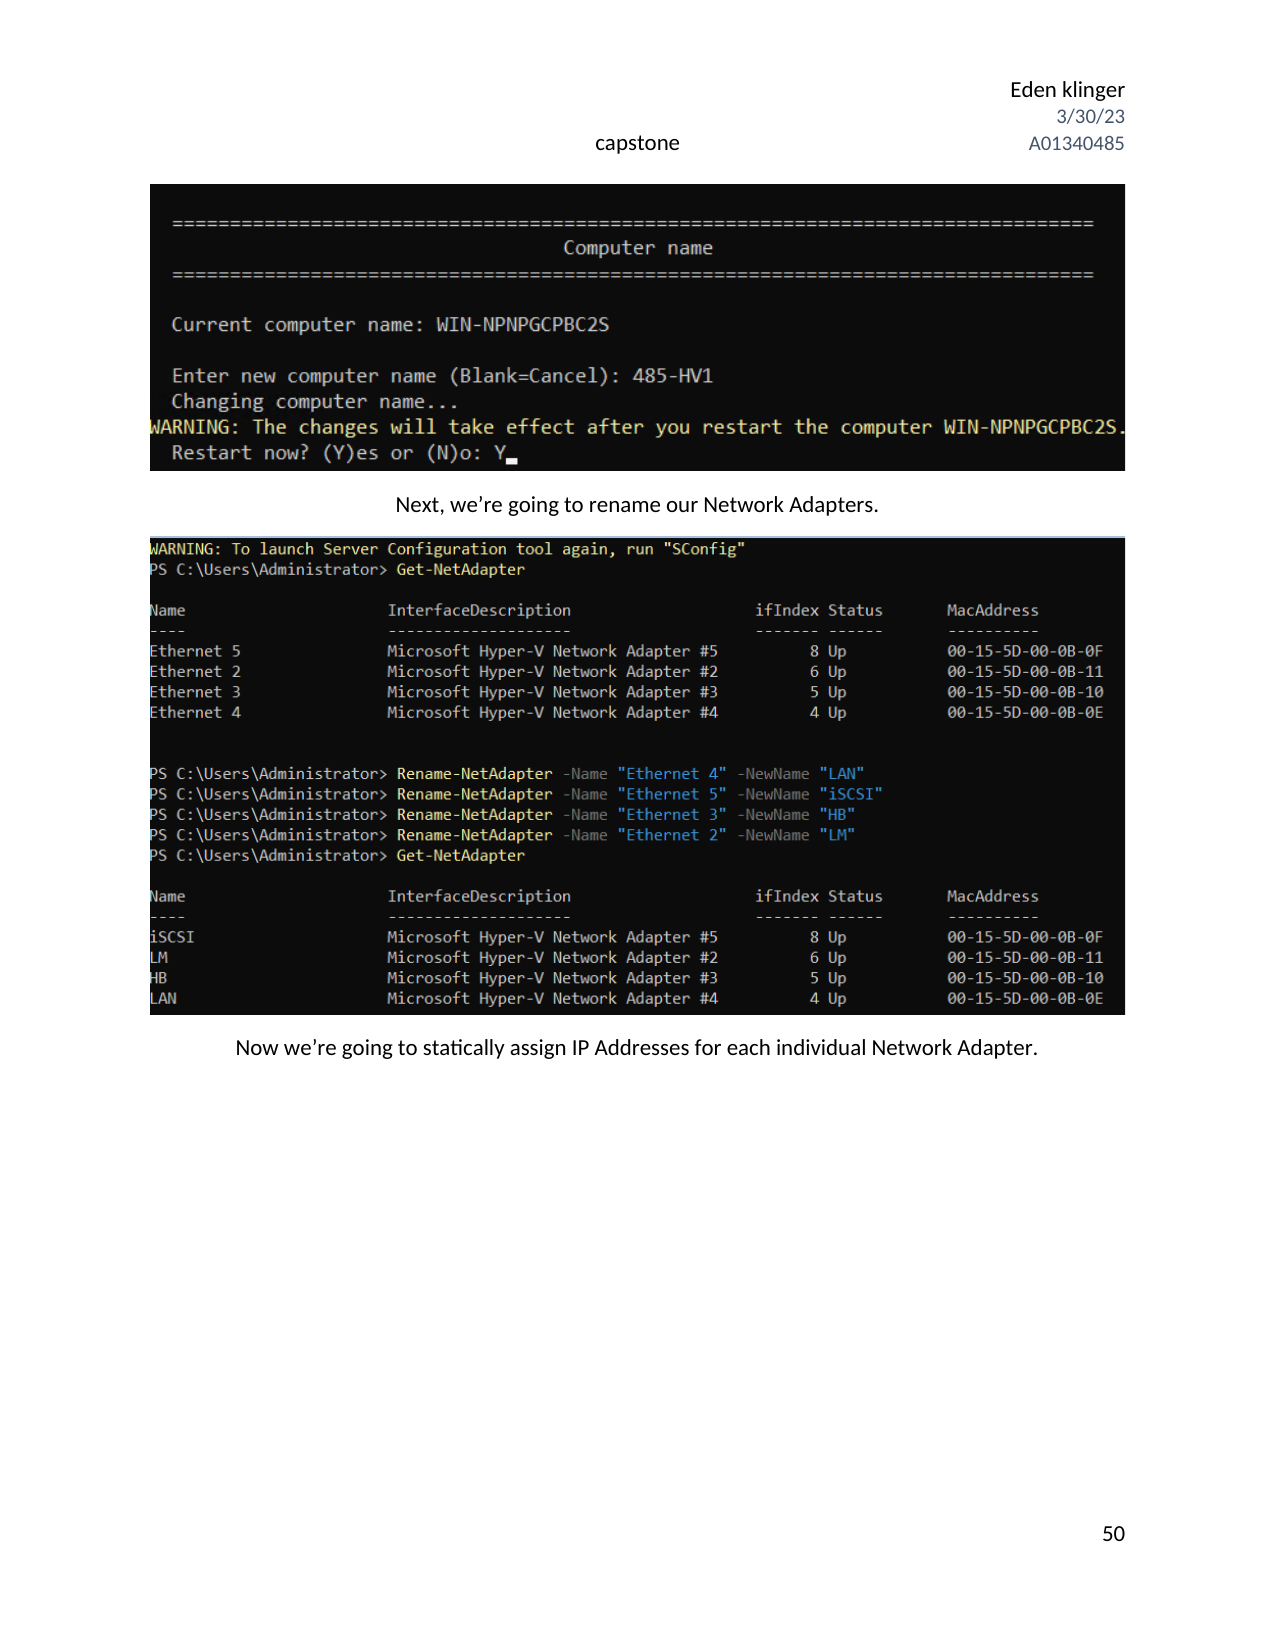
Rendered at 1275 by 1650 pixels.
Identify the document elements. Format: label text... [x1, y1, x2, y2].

picture [150, 184, 1125, 471]
text Next, we’re going to rename our Network Adapters. [150, 490, 1125, 518]
picture [150, 536, 1125, 1015]
text Now we’re going to statically assign IP Addresses for each individual Network Adapter. [150, 1033, 1125, 1061]
